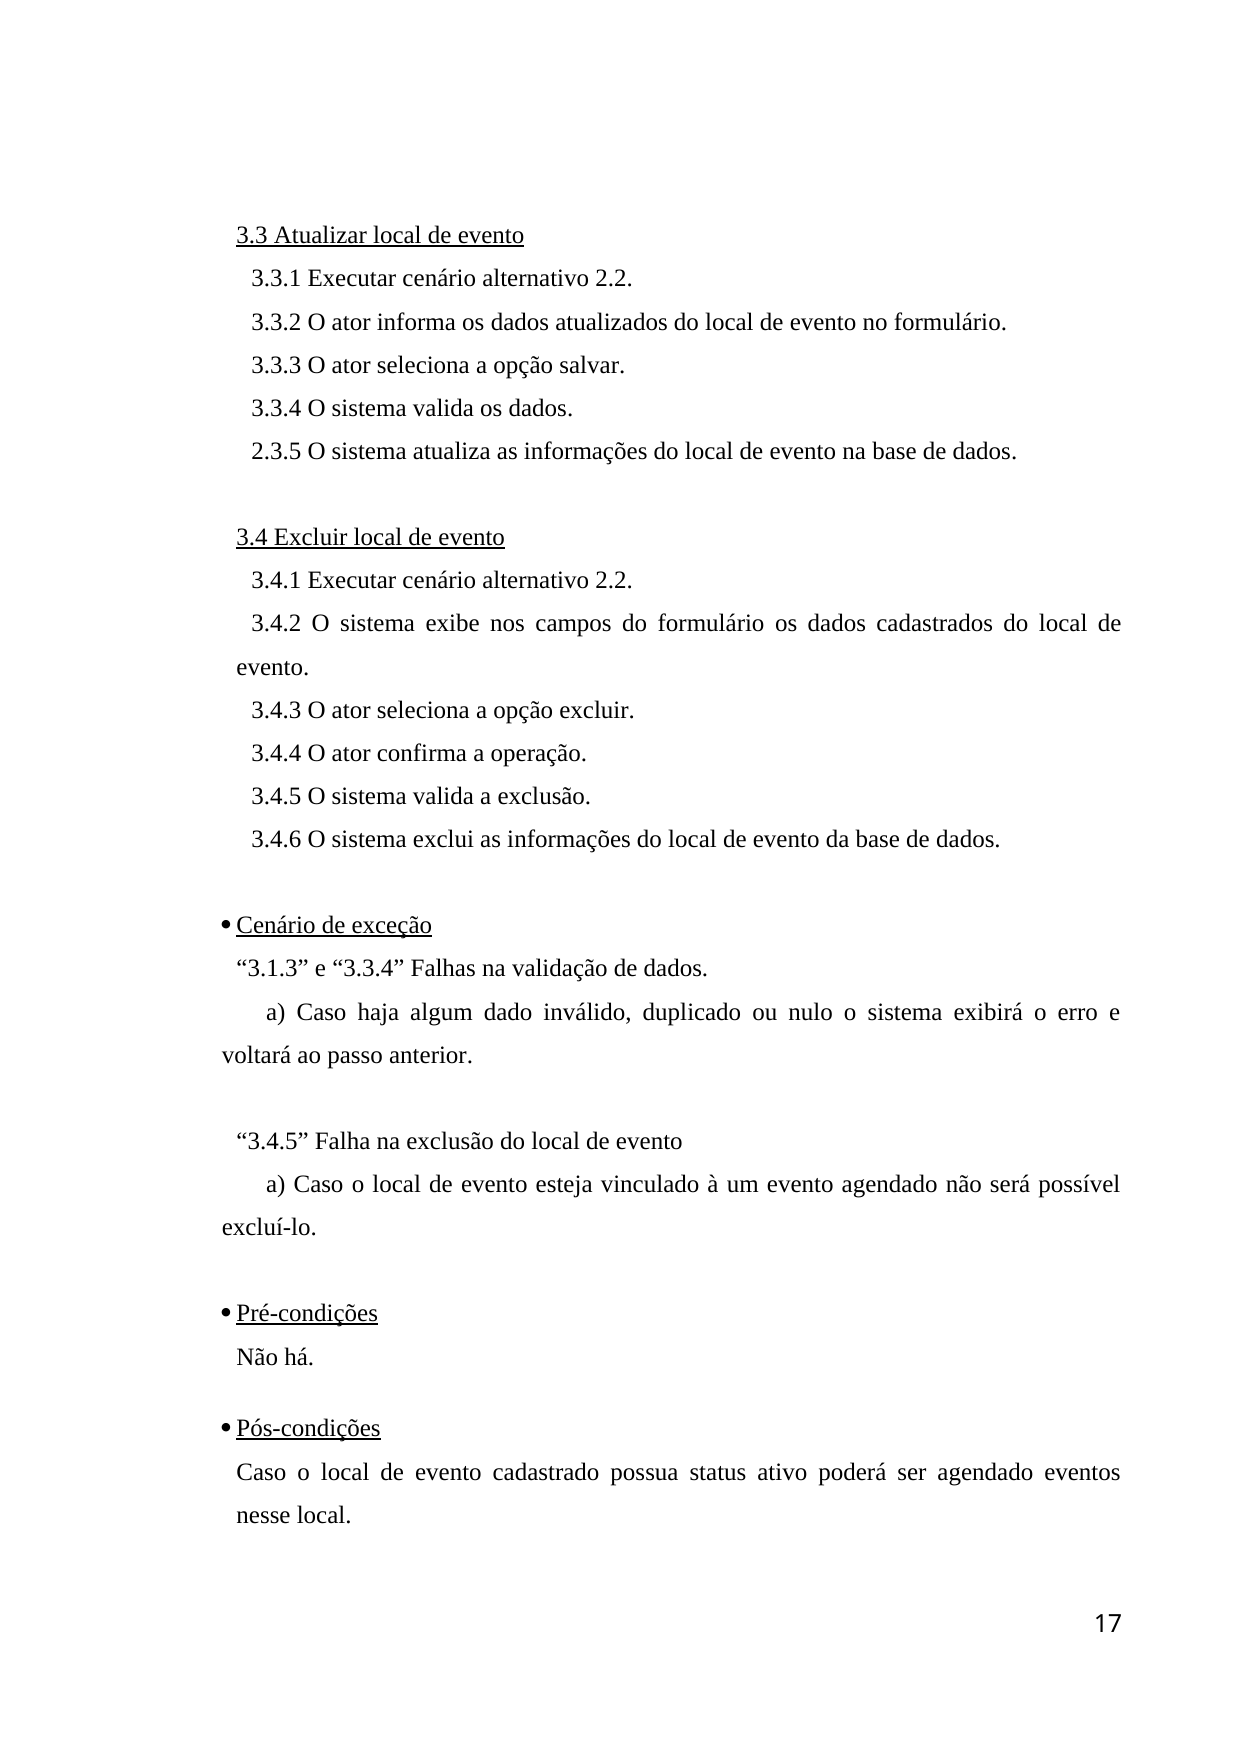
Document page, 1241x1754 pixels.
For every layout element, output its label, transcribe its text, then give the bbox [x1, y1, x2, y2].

text 3.4.2 O sistema exibe nos campos do formulário os dados cadastrados do local de evento. [236, 608, 1122, 680]
list Pós-condições [222, 1413, 1122, 1442]
text a) Caso haja algum dado inválido, duplicado ou nulo o sistema exibirá o erro e voltará ao passo anterior. [222, 997, 1122, 1068]
text 3.4.6 O sistema exclui as informações do local de evento da base de dados. [236, 824, 1122, 853]
text 2.3.5 O sistema atualiza as informações do local de evento na base de dados. [236, 436, 1122, 465]
list Não há. [236, 1342, 1122, 1370]
list Cenário de exceção [222, 910, 1122, 939]
text 3.4.4 O ator confirma a operação. [236, 738, 1122, 767]
list Pré-condições [222, 1298, 1122, 1327]
text 3.3.2 O ator informa os dados atualizados do local de evento no formulário. [236, 307, 1122, 335]
text 3.4.5 O sistema valida a exclusão. [236, 781, 1122, 810]
text 3.4.3 O ator seleciona a opção excluir. [236, 695, 1122, 723]
text “3.4.5” Falha na exclusão do local de evento [222, 1126, 1122, 1155]
text a) Caso o local de evento esteja vinculado à um evento agendado não será possível excluí-lo. [222, 1169, 1122, 1241]
text “3.1.3” e “3.3.4” Falhas na validação de dados. [222, 953, 1122, 982]
text 3.4.1 Executar cenário alternativo 2.2. [236, 565, 1122, 594]
text 3.3.4 O sistema valida os dados. [236, 393, 1122, 422]
text 3.3.1 Executar cenário alternativo 2.2. [236, 263, 1122, 292]
text 3.3.3 O ator seleciona a opção salvar. [236, 350, 1122, 378]
list Caso o local de evento cadastrado possua status ativo poderá ser agendado eventos nesse local. [236, 1457, 1122, 1528]
text 3.3 Atualizar local de evento [236, 220, 1122, 249]
text 3.4 Excluir local de evento [236, 522, 1122, 551]
